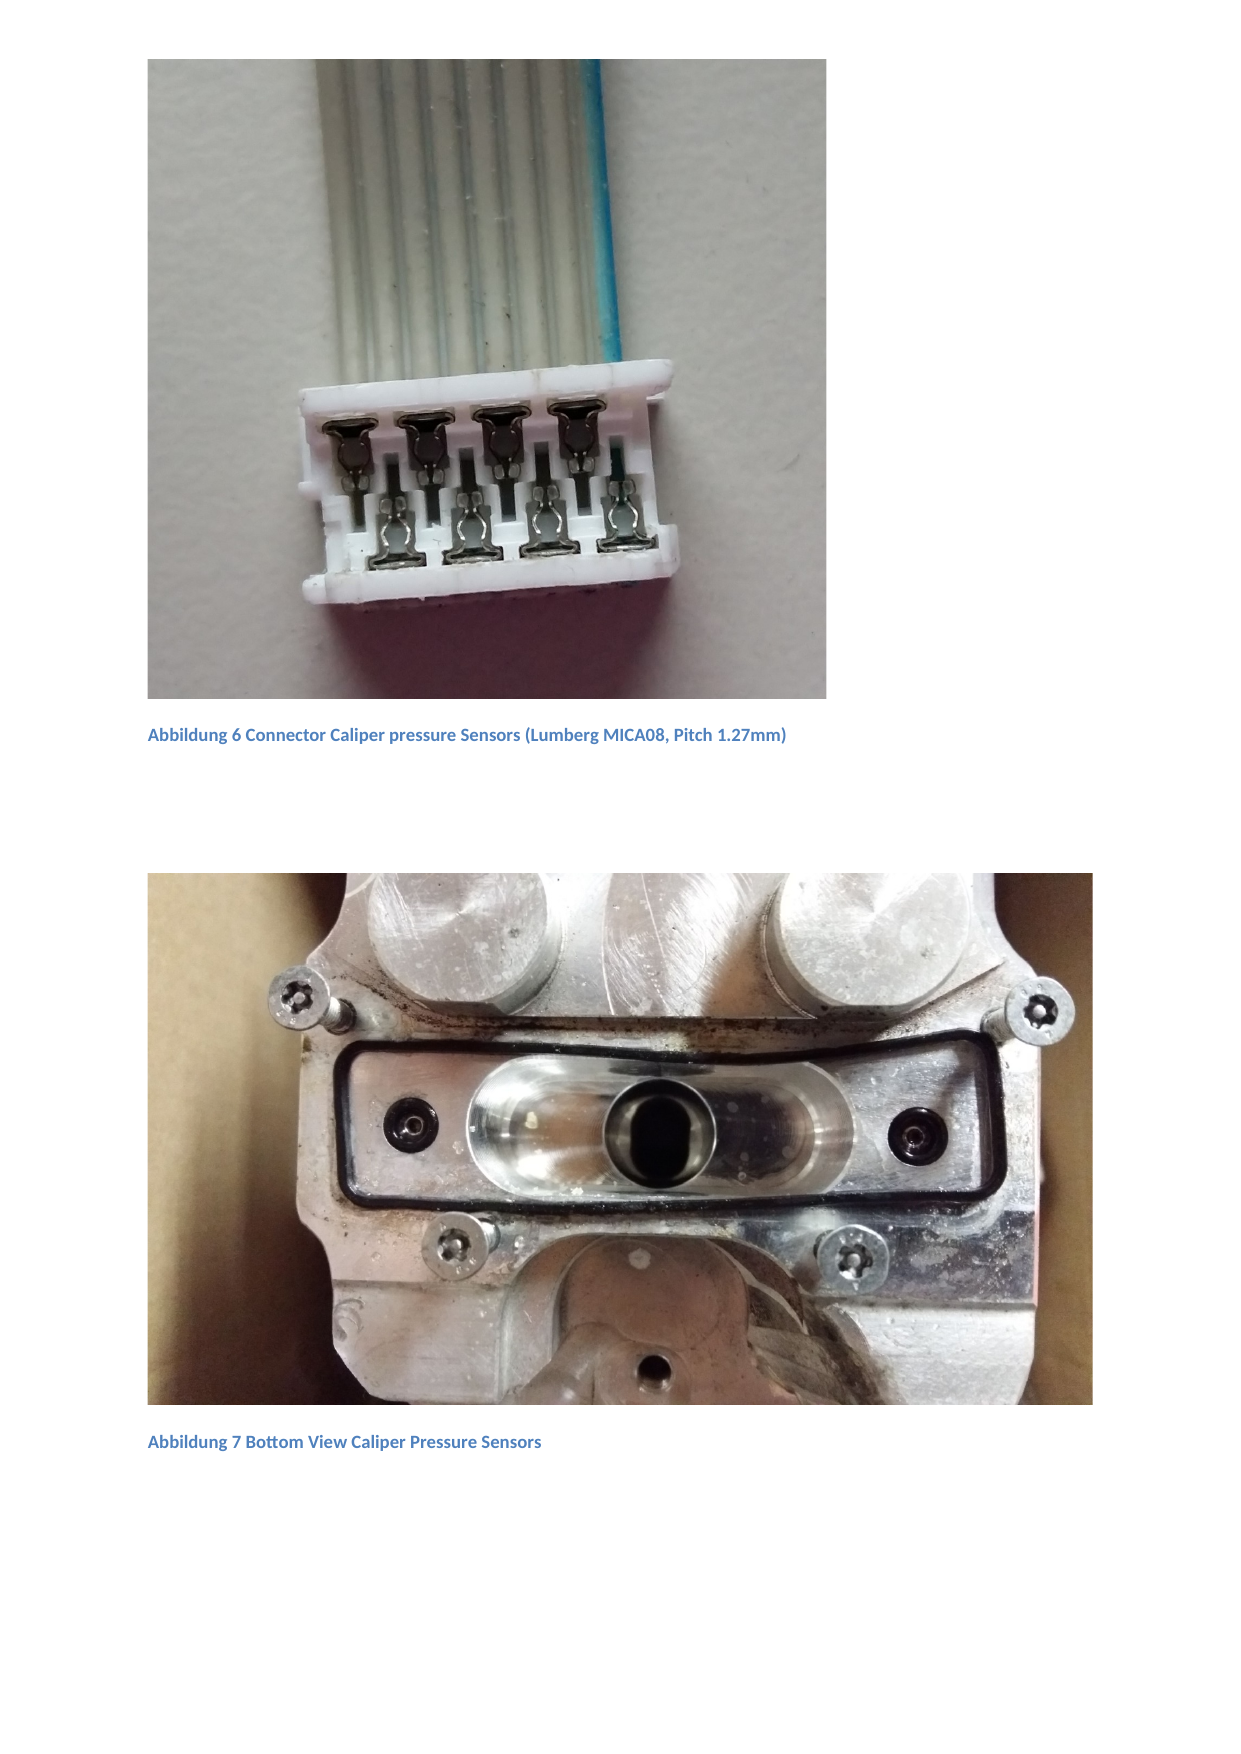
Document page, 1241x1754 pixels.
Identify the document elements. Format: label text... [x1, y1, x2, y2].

picture [147, 59, 827, 699]
text Abbildung 7 Bottom View Caliper Pressure Sensors [148, 1430, 1093, 1453]
text Abbildung 6 Connector Caliper pressure Sensors (Lumberg MICA08, Pitch 1.27mm) [148, 724, 1093, 747]
picture [147, 873, 1093, 1405]
